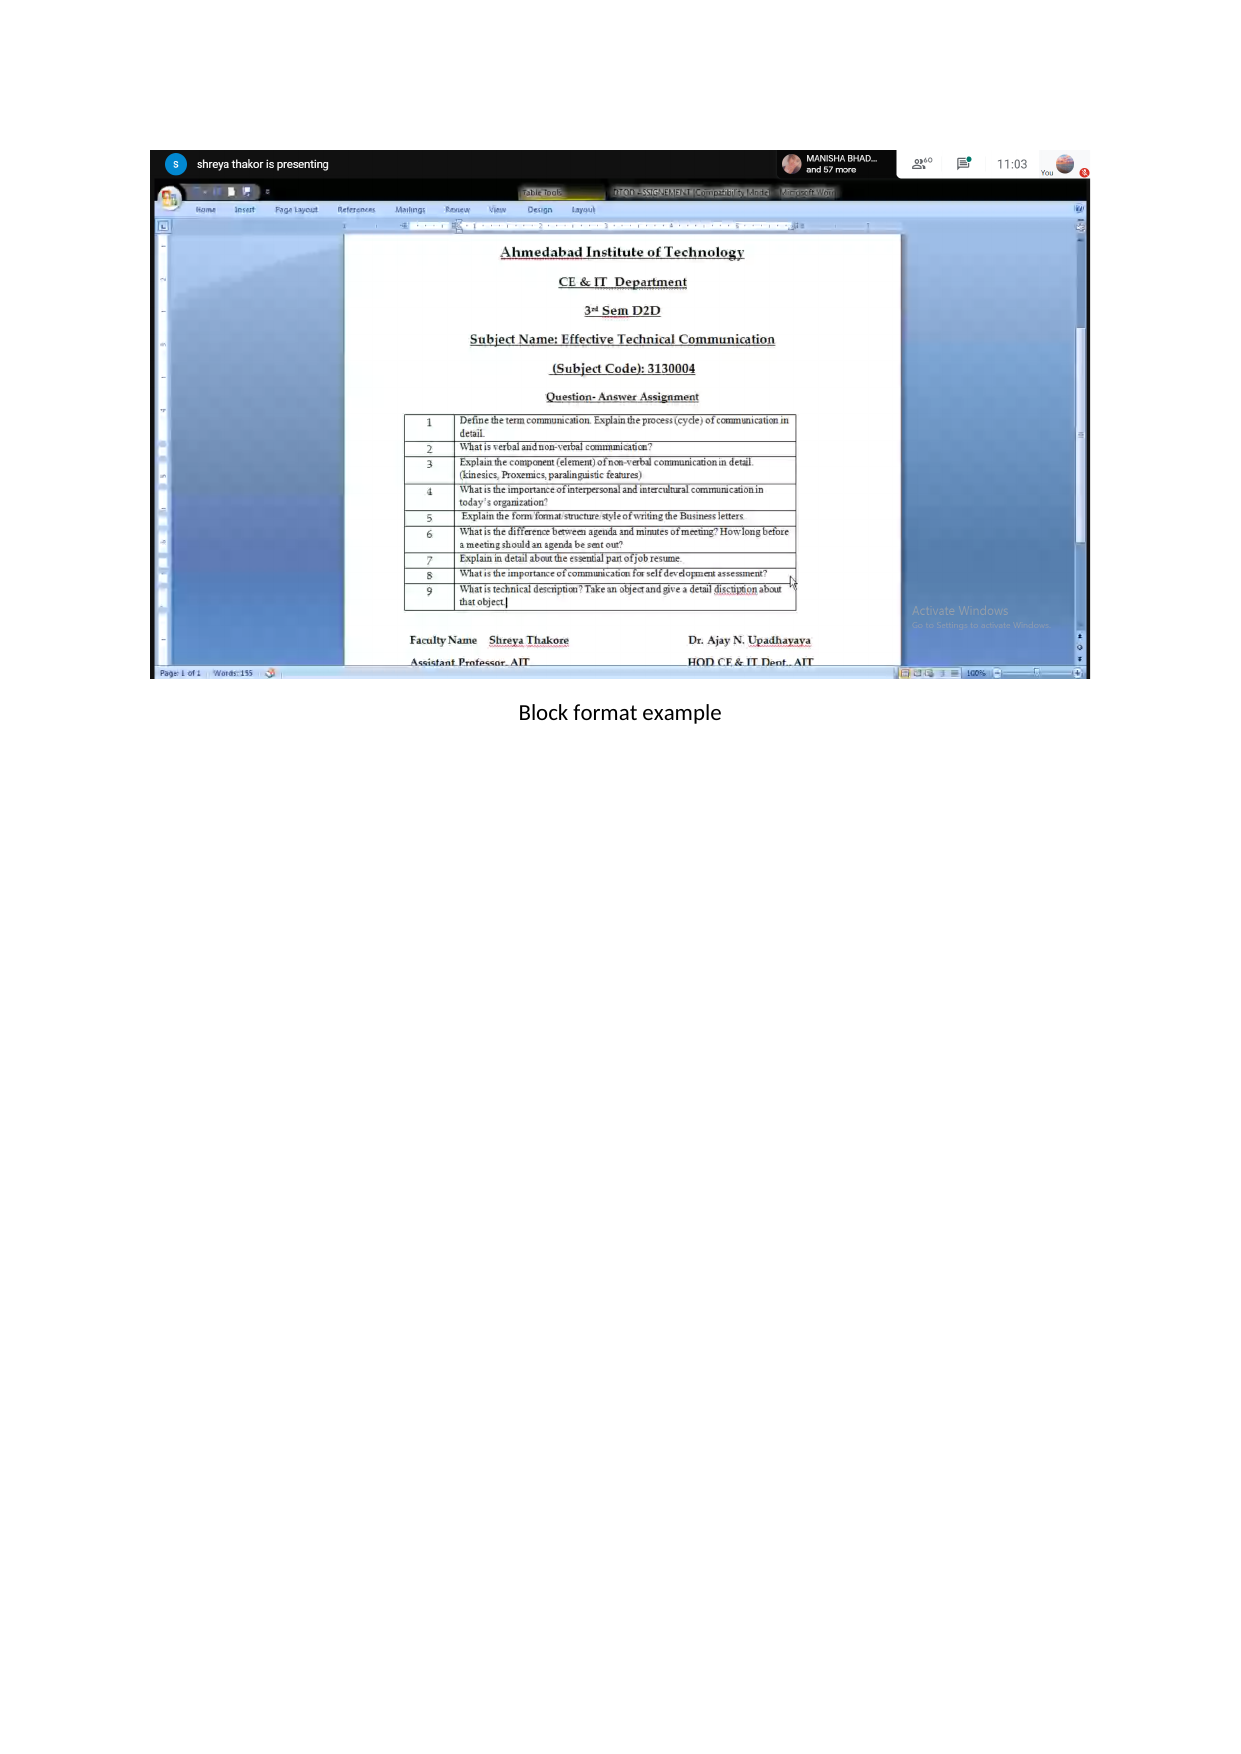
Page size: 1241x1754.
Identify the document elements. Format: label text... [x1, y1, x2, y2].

picture [150, 150, 1091, 679]
text Block format example [150, 698, 1090, 726]
